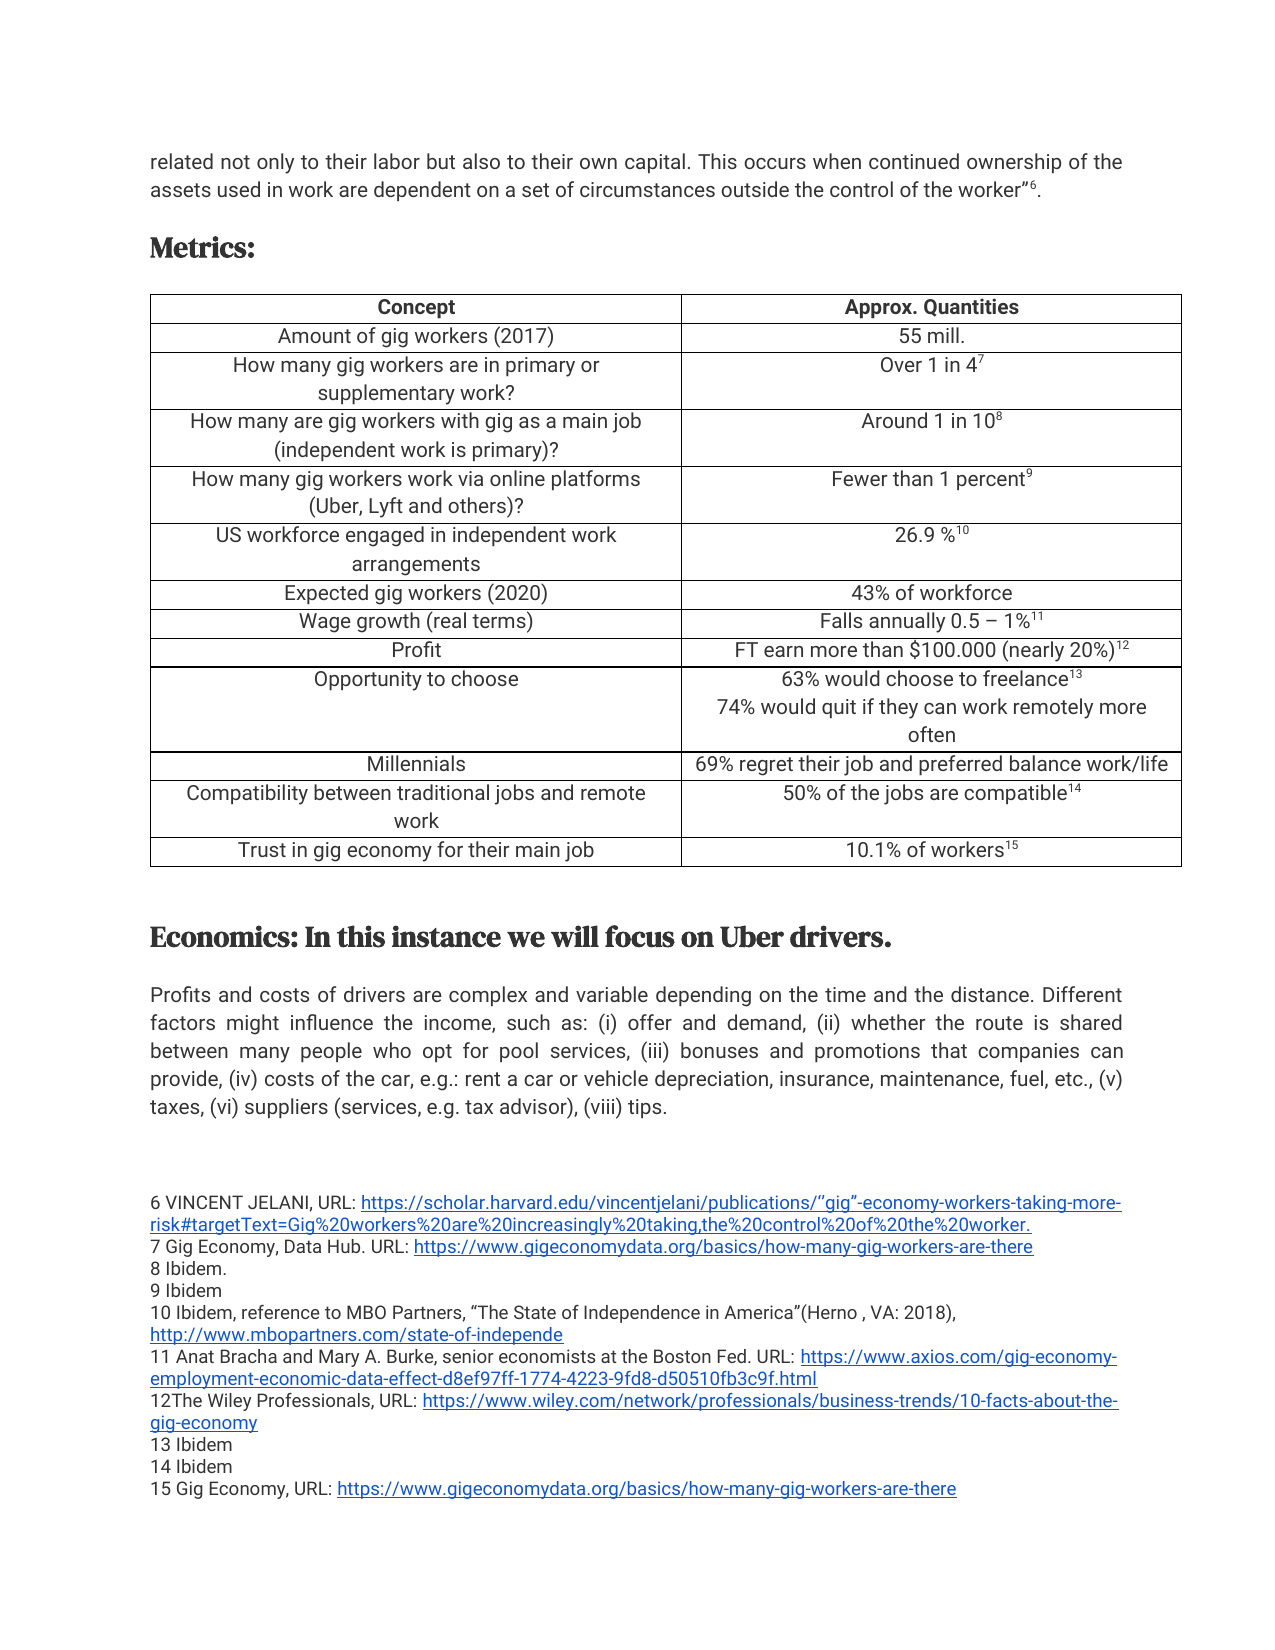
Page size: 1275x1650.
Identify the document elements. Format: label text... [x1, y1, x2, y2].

subtitle Metrics: [150, 227, 1125, 267]
table_cell 55 mill. [682, 324, 1181, 352]
table_cell US workforce engaged in independent work arrangements [151, 524, 681, 579]
table_cell Over 1 in 4 [682, 353, 1181, 408]
table_header Approx. Quantities [682, 295, 1181, 323]
table_cell 50% of the jobs are compatible [682, 781, 1181, 837]
table_cell 63% would choose to freelance 74% would quit if they can work remotely more often [682, 668, 1181, 751]
table_cell How many gig workers work via online platforms (Uber, Lyft and others)? [151, 467, 681, 522]
table_cell 26.9 % [682, 524, 1181, 579]
table_cell 43% of workforce [682, 581, 1181, 608]
table_cell How many are gig workers with gig as a main job (independent work is primary)? [151, 410, 681, 466]
table_header Concept [151, 295, 681, 323]
subtitle Economics: In this instance we will focus on Uber drivers. [150, 916, 1125, 956]
table_cell Amount of gig workers (2017) [151, 324, 681, 352]
table_cell Expected gig workers (2020) [151, 581, 681, 608]
table_cell Falls annually 0.5 – 1% [682, 610, 1181, 637]
table_cell Opportunity to choose [151, 668, 681, 751]
text Profits and costs of drivers are complex and variable depending on the time and the distance. Different factors might influence the income, such as: (i) offer and demand, (ii) whether the route is shared between many people who opt for pool services, (iii) bonuses and promotions that companies can provide, (iv) costs of the car, e.g.: rent a car or vehicle depreciation, insurance, maintenance, fuel, etc., (v) taxes, (vi) suppliers (services, e.g. tax advisor), (viii) tips. [150, 983, 1125, 1119]
table_cell Millennials [151, 753, 681, 780]
table_cell Wage growth (real terms) [151, 610, 681, 637]
table_cell Fewer than 1 percent [682, 467, 1181, 522]
table_cell 69% regret their job and preferred balance work/life [682, 753, 1181, 780]
table_cell How many gig workers are in primary or supplementary work? [151, 353, 681, 408]
table_cell Around 1 in 10 [682, 410, 1181, 466]
table_cell Trust in gig economy for their main job [151, 838, 681, 866]
table_cell 10.1% of workers [682, 838, 1181, 866]
table_cell FT earn more than $100.000 (nearly 20%) [682, 639, 1181, 666]
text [150, 150, 1125, 202]
table_cell Profit [151, 639, 681, 666]
table_cell Compatibility between traditional jobs and remote work [151, 781, 681, 837]
